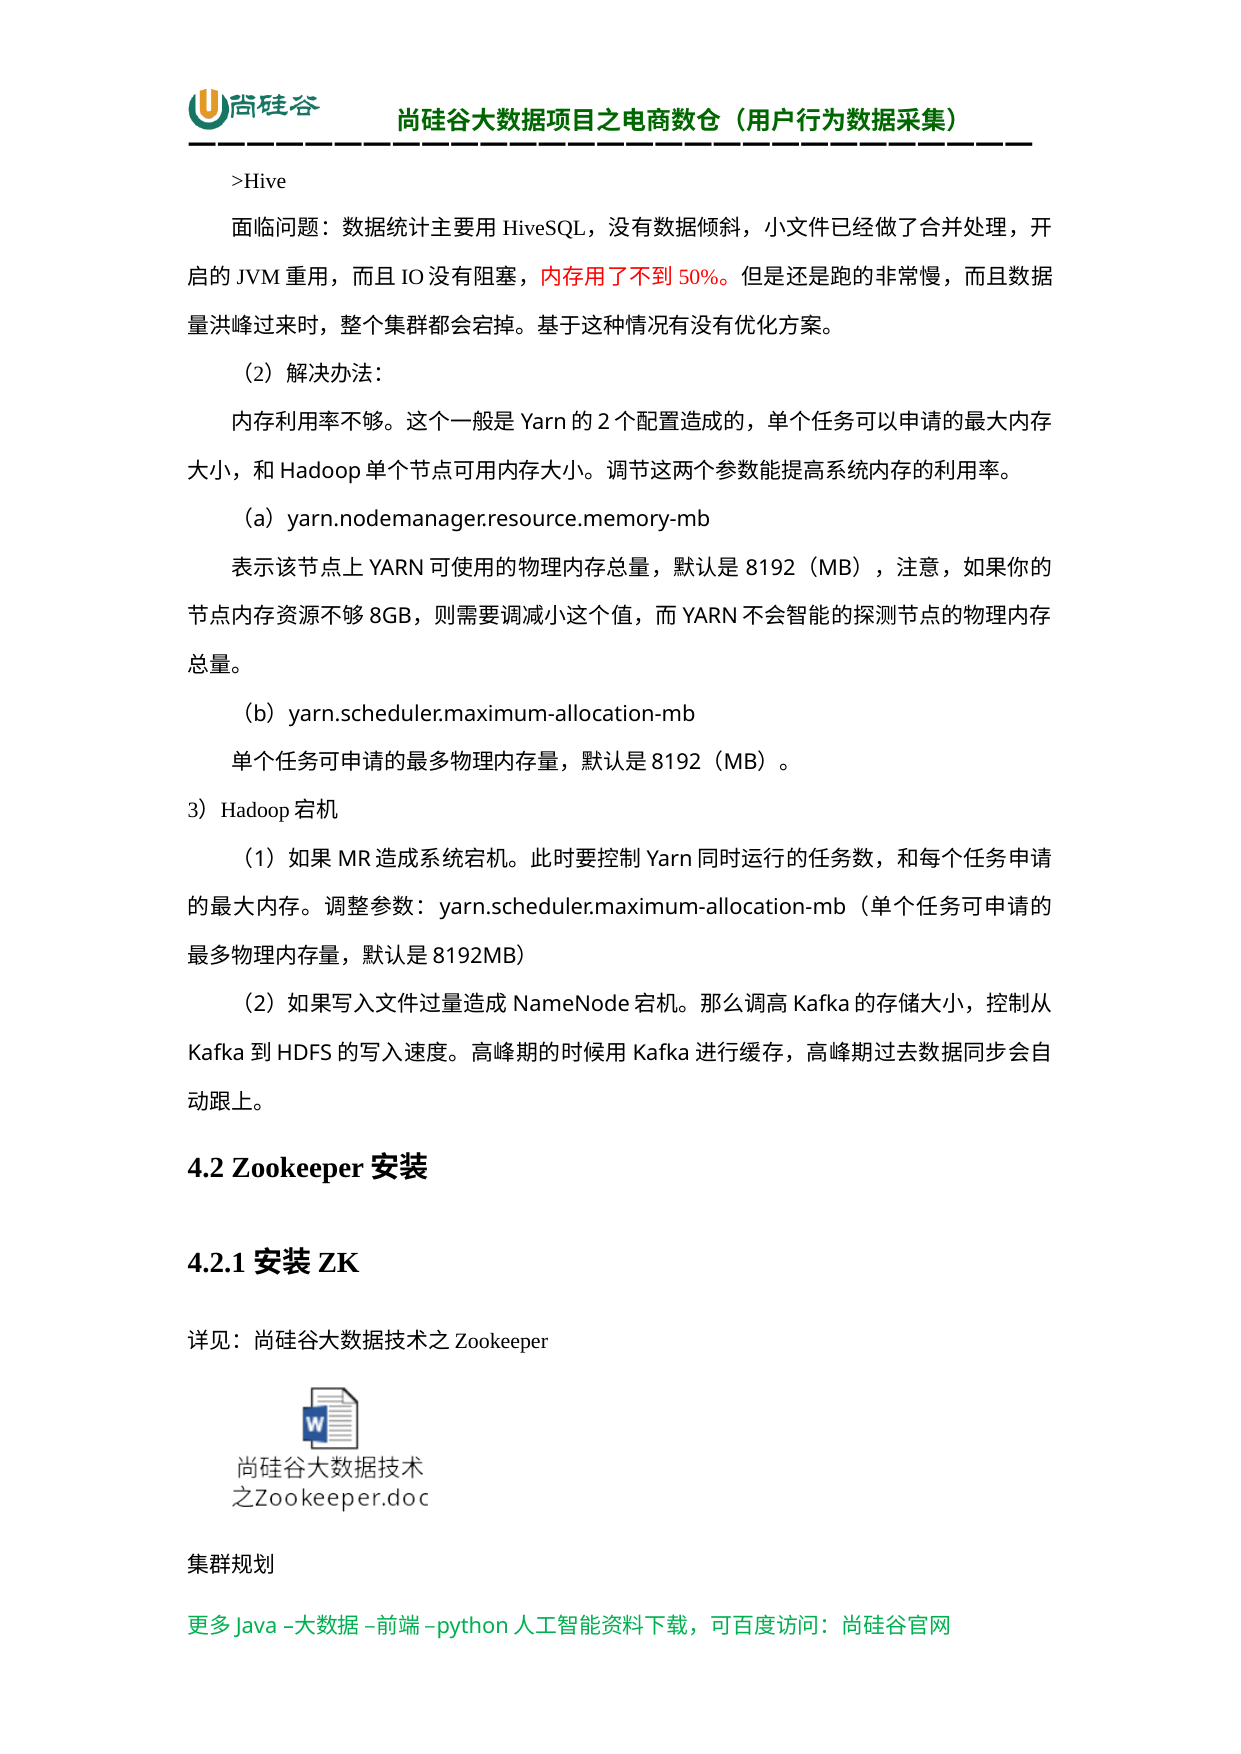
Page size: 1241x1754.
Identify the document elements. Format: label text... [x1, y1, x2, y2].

text （2）解决办法： [231, 356, 1053, 388]
picture [187, 88, 320, 130]
text 表示该节点上YARN可使用的物理内存总量，默认是8192（MB），注意，如果你的节点内存资源不够8GB，则需要调减小这个值，而YARN不会智能的探测节点的物理内存总量。 [187, 549, 1053, 679]
text 单个任务可申请的最多物理内存量，默认是8192（MB）。 [187, 744, 1053, 776]
text 详见：尚硅谷大数据技术之Zookeeper [187, 1323, 1053, 1355]
text 集群规划 [187, 1546, 1053, 1579]
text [231, 165, 1053, 197]
text 面临问题：数据统计主要用HiveSQL，没有数据倾斜，小文件已经做了合并处理，开启的JVM重用，而且IO没有阻塞，内存用了不到50%。但是还是跑的非常慢，而且数据量洪峰过来时，整个集群都会宕掉。基于这种情况有没有优化方案。 [187, 210, 1053, 340]
subtitle 4.2.1 安装ZK [187, 1227, 1053, 1292]
subtitle 4.2 Zookeeper安装 [187, 1132, 1053, 1197]
text （2）如果写入文件过量造成NameNode宕机。那么调高Kafka的存储大小，控制从Kafka到HDFS的写入速度。高峰期的时候用Kafka进行缓存，高峰期过去数据同步会自动跟上。 [187, 986, 1053, 1116]
text 3）Hadoop宕机 [187, 792, 1053, 824]
text 内存利用率不够。这个一般是Yarn的2个配置造成的，单个任务可以申请的最大内存大小，和Hadoop单个节点可用内存大小。调节这两个参数能提高系统内存的利用率。 [187, 404, 1053, 485]
text （b）yarn.scheduler.maximum-allocation-mb [187, 695, 1053, 728]
text （a）yarn.nodemanager.resource.memory-mb [187, 501, 1053, 534]
text （1）如果MR造成系统宕机。此时要控制Yarn同时运行的任务数，和每个任务申请的最大内存。调整参数：yarn.scheduler.maximum-allocation-mb（单个任务可申请的最多物理内存量，默认是8192MB） [187, 840, 1053, 970]
